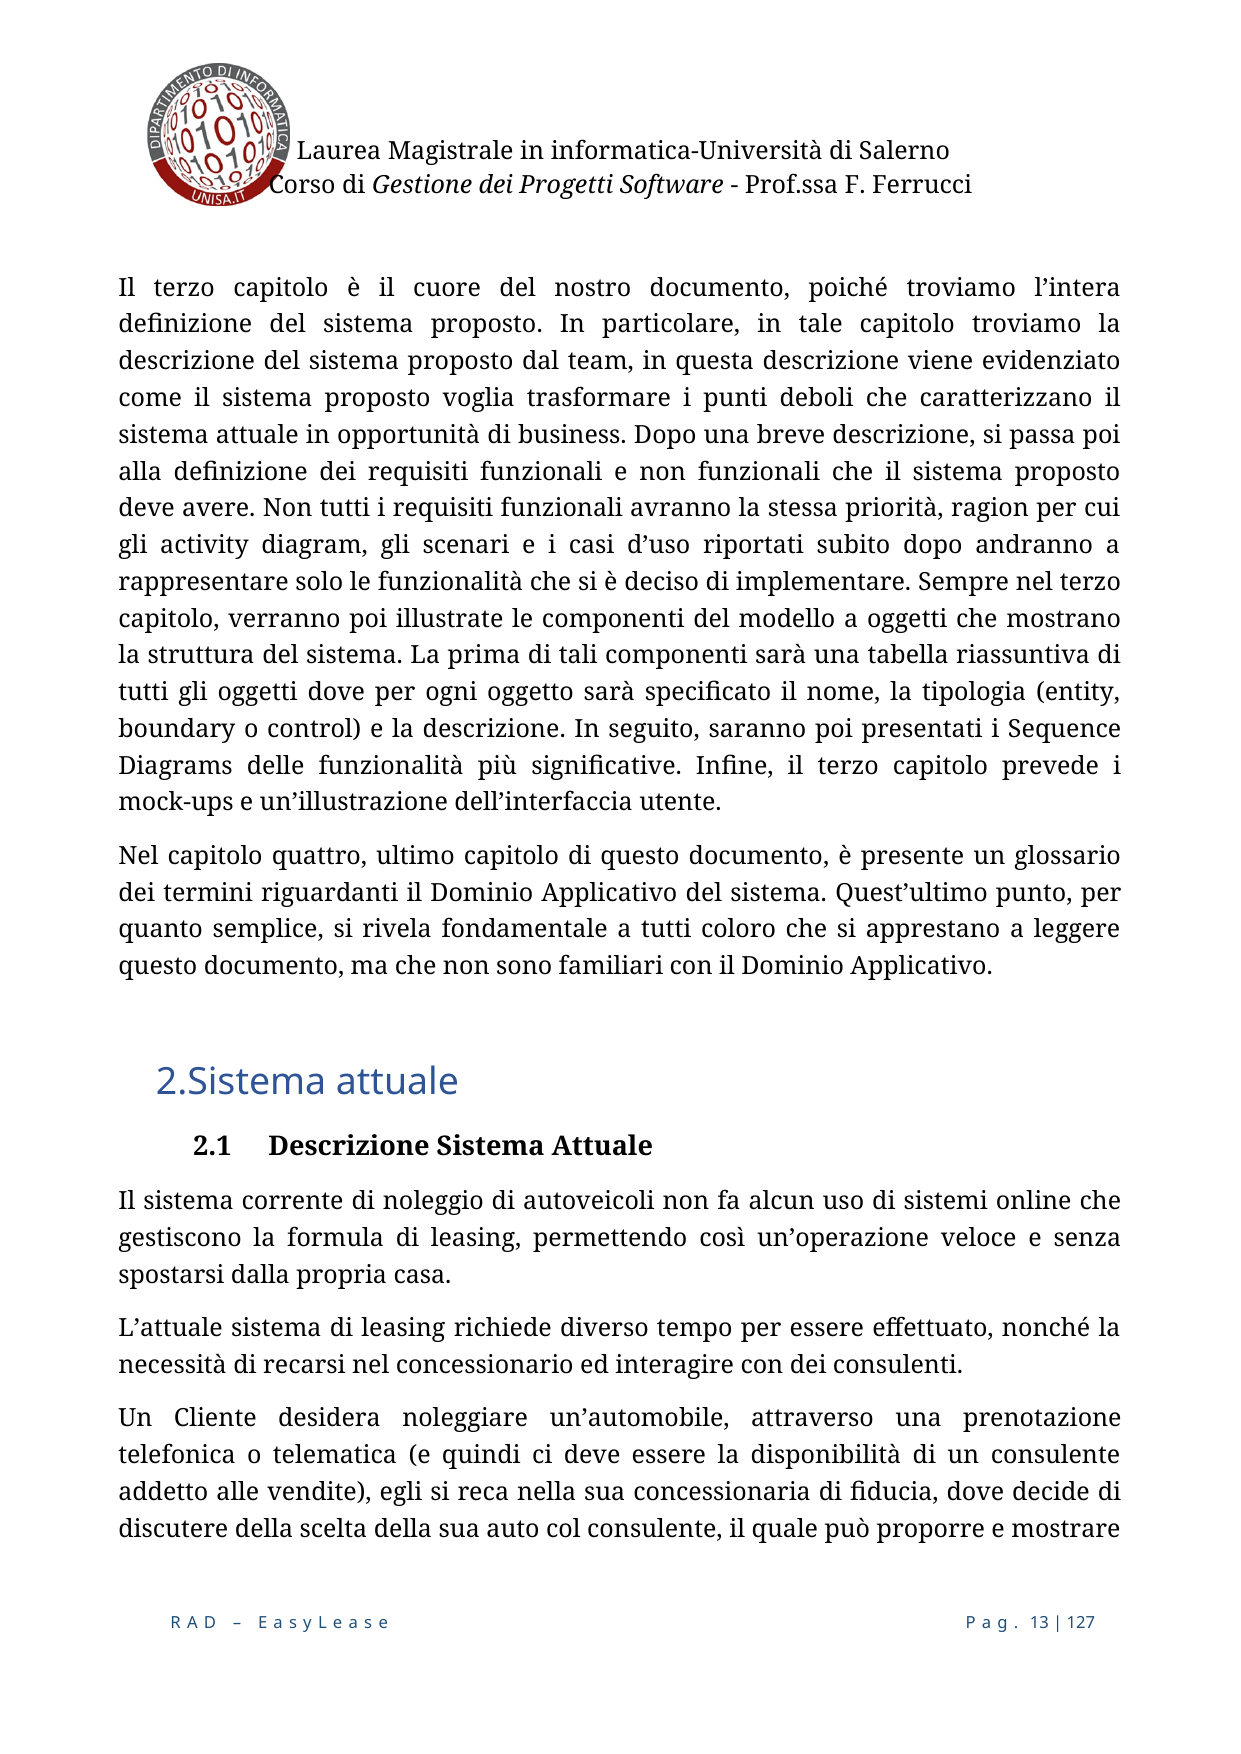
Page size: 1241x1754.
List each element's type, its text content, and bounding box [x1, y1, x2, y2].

text Nel capitolo quattro, ultimo capitolo di questo documento, è presente un glossario dei termini riguardanti il Dominio Applicativo del sistema. Quest’ultimo punto, per quanto semplice, si rivela fondamentale a tutti coloro che si apprestano a leggere questo documento, ma che non sono familiari con il Dominio Applicativo. [118, 837, 1122, 982]
text Il sistema corrente di noleggio di autoveicoli non fa alcun uso di sistemi online che gestiscono la formula di leasing, permettendo così un’operazione veloce e senza spostarsi dalla propria casa. [118, 1183, 1122, 1291]
picture [147, 63, 290, 206]
text 2.Sistema attuale [156, 1055, 1122, 1106]
text Il terzo capitolo è il cuore del nostro documento, poiché troviamo l’intera definizione del sistema proposto. In particolare, in tale capitolo troviamo la descrizione del sistema proposto dal team, in questa descrizione viene evidenziato come il sistema proposto voglia trasformare i punti deboli che caratterizzano il sistema attuale in opportunità di business. Dopo una breve descrizione, si passa poi alla definizione dei requisiti funzionali e non funzionali che il sistema proposto deve avere. Non tutti i requisiti funzionali avranno la stessa priorità, ragion per cui gli activity diagram, gli scenari e i casi d’uso riportati subito dopo andranno a rappresentare solo le funzionalità che si è deciso di implementare. Sempre nel terzo capitolo, verranno poi illustrate le componenti del modello a oggetti che mostrano la struttura del sistema. La prima di tali componenti sarà una tabella riassuntiva di tutti gli oggetti dove per ogni oggetto sarà specificato il nome, la tipologia (entity, boundary o control) e la descrizione. In seguito, saranno poi presentati i Sequence Diagrams delle funzionalità più significative. Infine, il terzo capitolo prevede i mock-ups e un’illustrazione dell’interfaccia utente. [118, 269, 1122, 818]
list Descrizione Sistema Attuale [193, 1126, 1122, 1163]
text L’attuale sistema di leasing richiede diverso tempo per essere effettuato, nonché la necessità di recarsi nel concessionario ed interagire con dei consulenti. [118, 1310, 1122, 1381]
